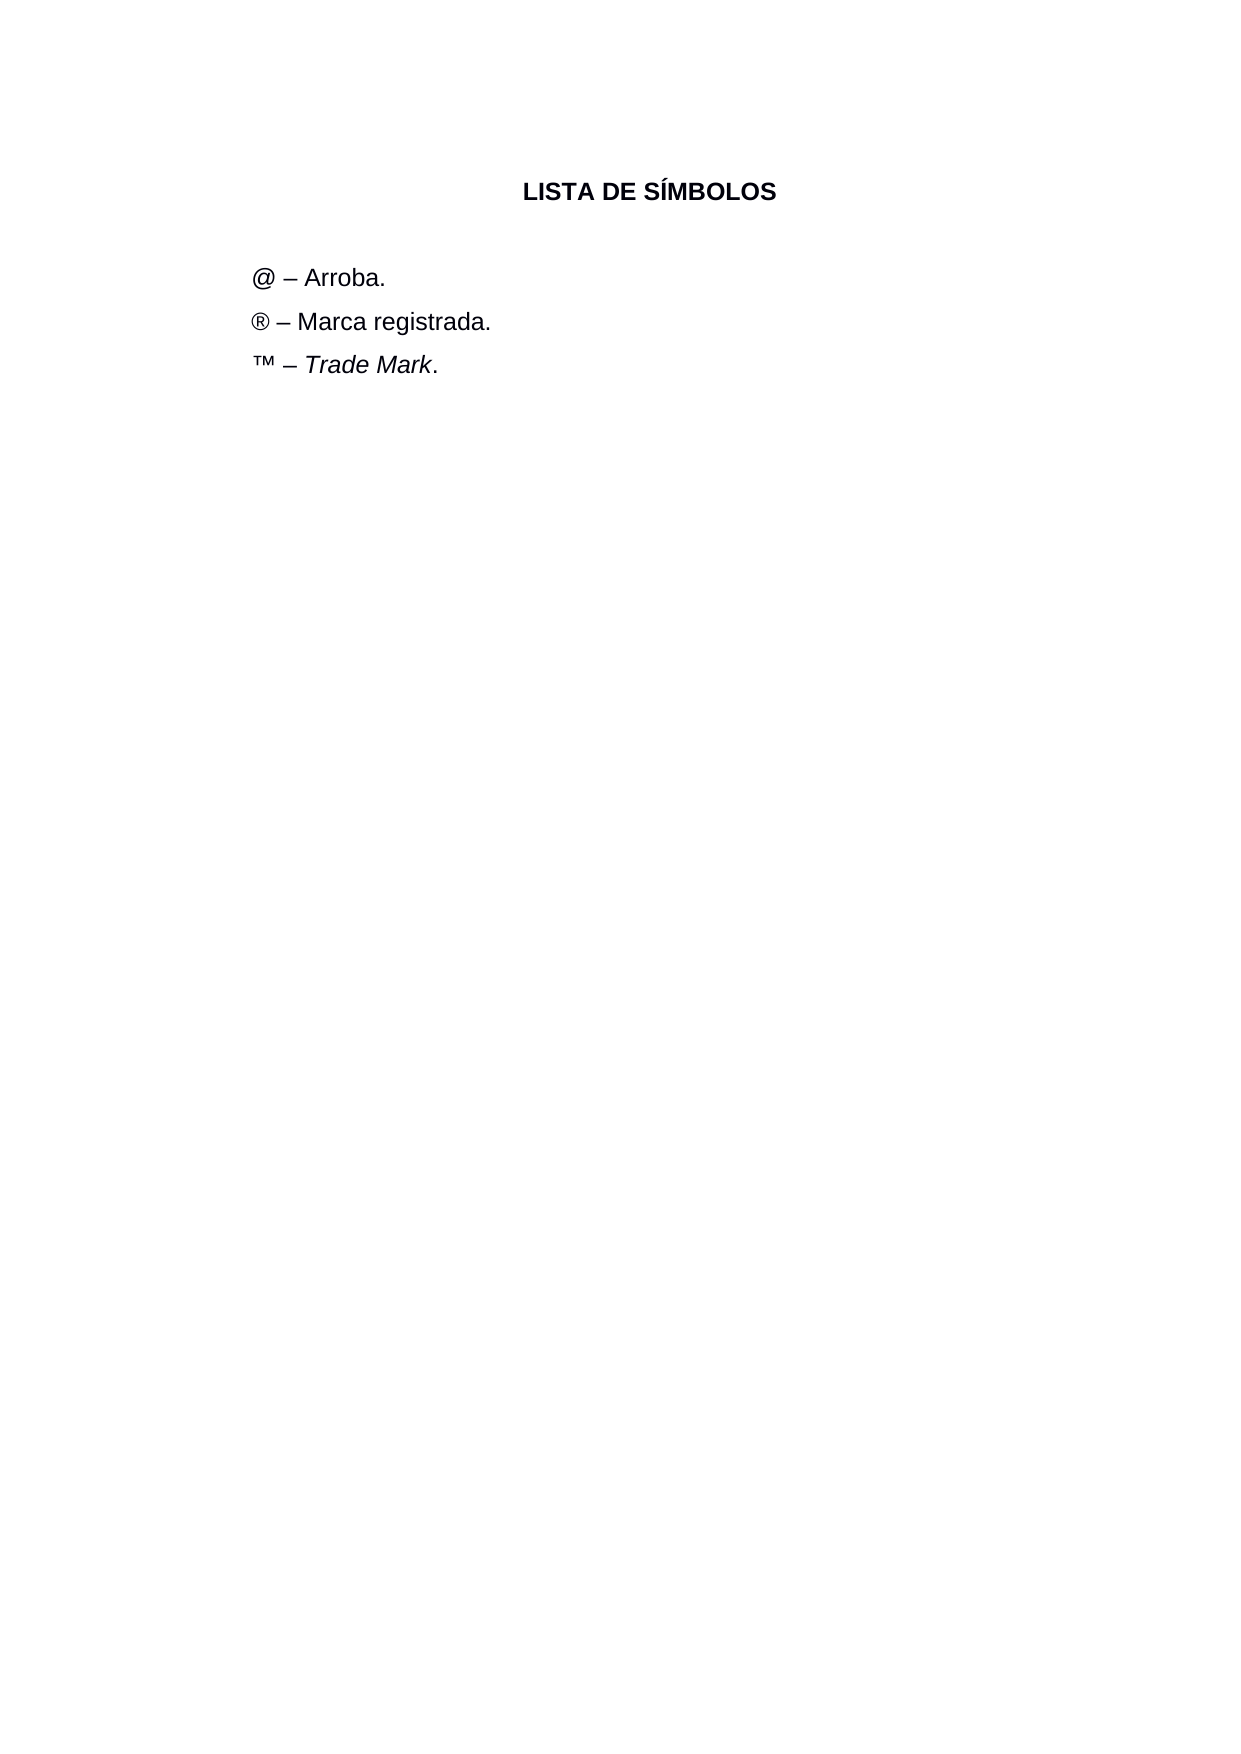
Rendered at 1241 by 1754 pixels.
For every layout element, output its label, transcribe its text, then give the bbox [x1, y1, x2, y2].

text ® – Marca registrada. [177, 307, 1122, 335]
text @ – Arroba. [177, 263, 1122, 292]
text LISTA DE SÍMBOLOS [177, 177, 1122, 206]
text ™ – Trade Mark. [177, 350, 1122, 378]
